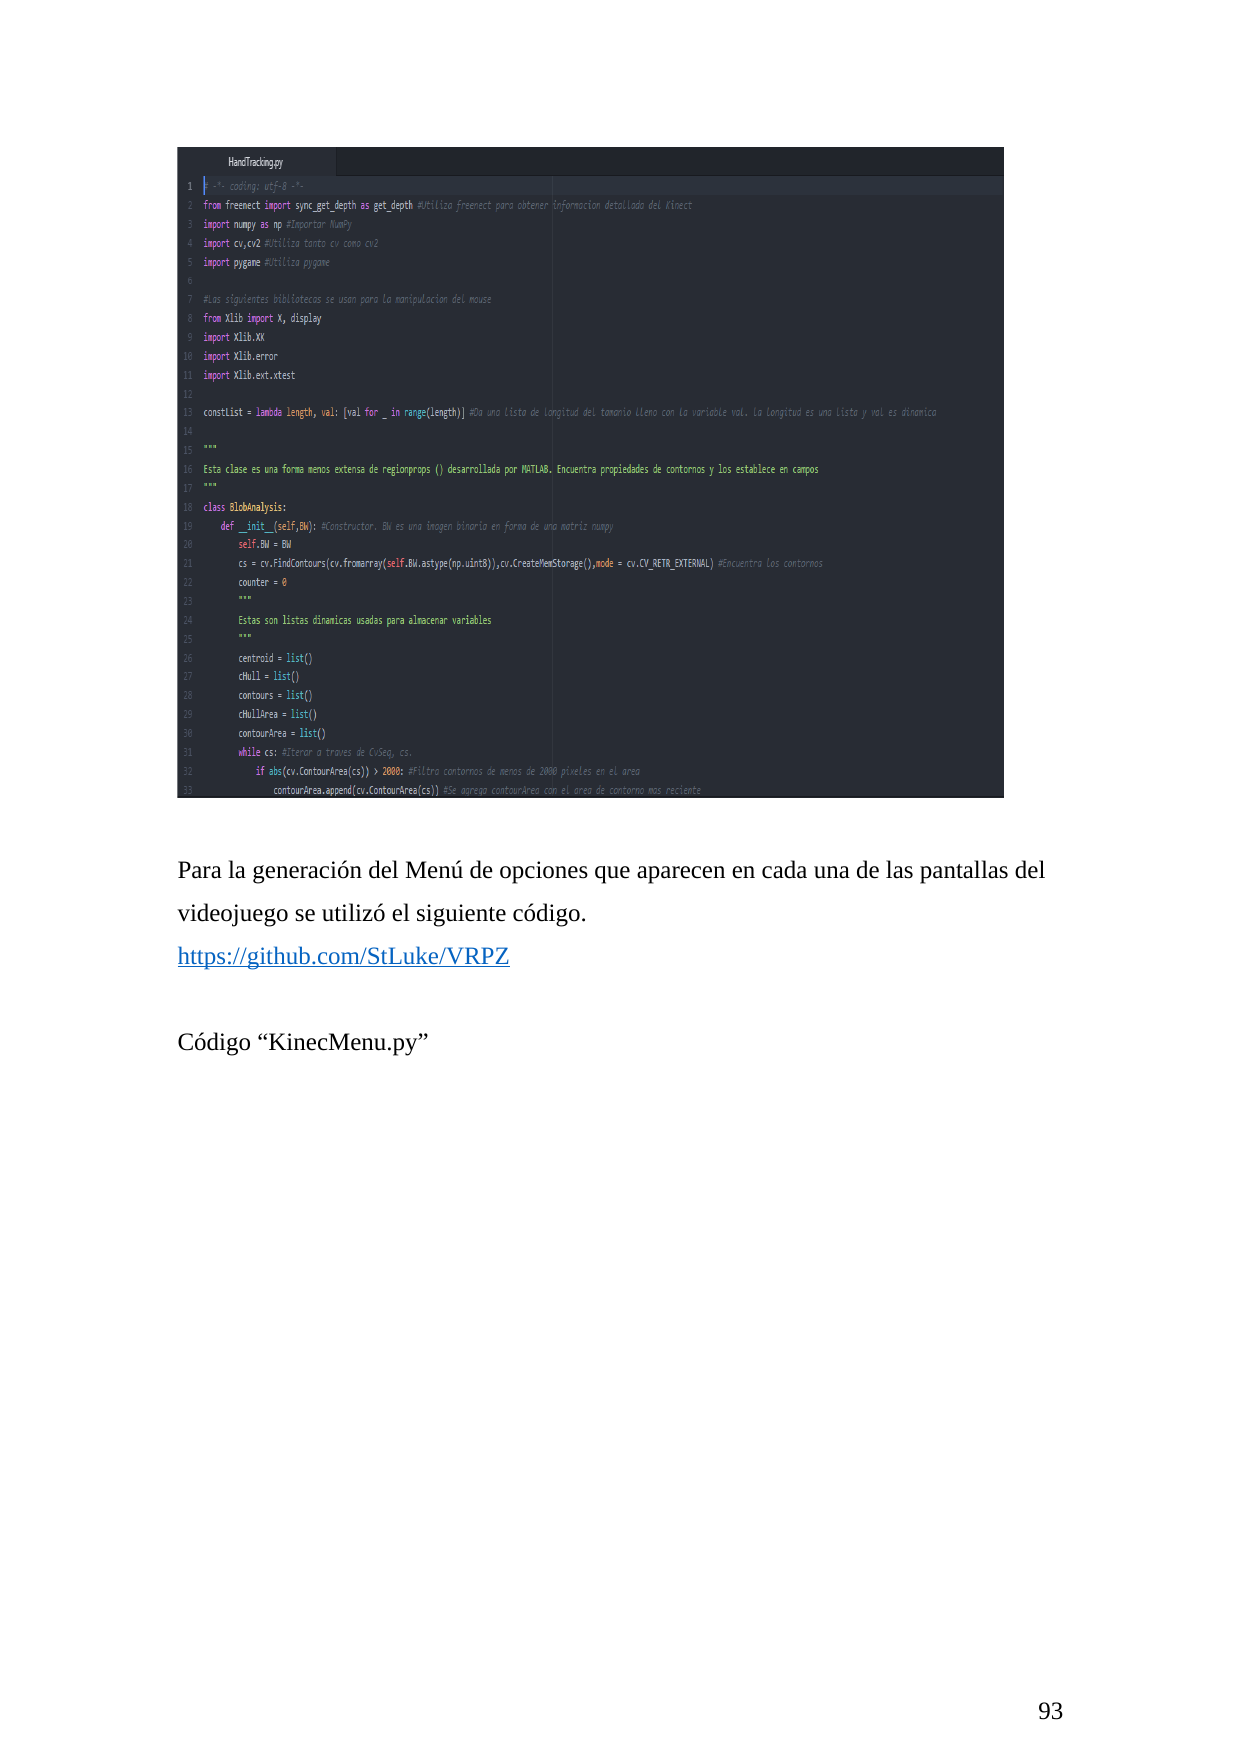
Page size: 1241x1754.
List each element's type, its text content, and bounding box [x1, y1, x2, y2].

text https://github.com/StLuke/VRPZ [177, 941, 1063, 970]
text Para la generación del Menú de opciones que aparecen en cada una de las pantallas del videojuego se utilizó el siguiente código. [177, 855, 1063, 927]
picture [177, 147, 1004, 798]
text Código “KinecMenu.py” [177, 1027, 1063, 1056]
